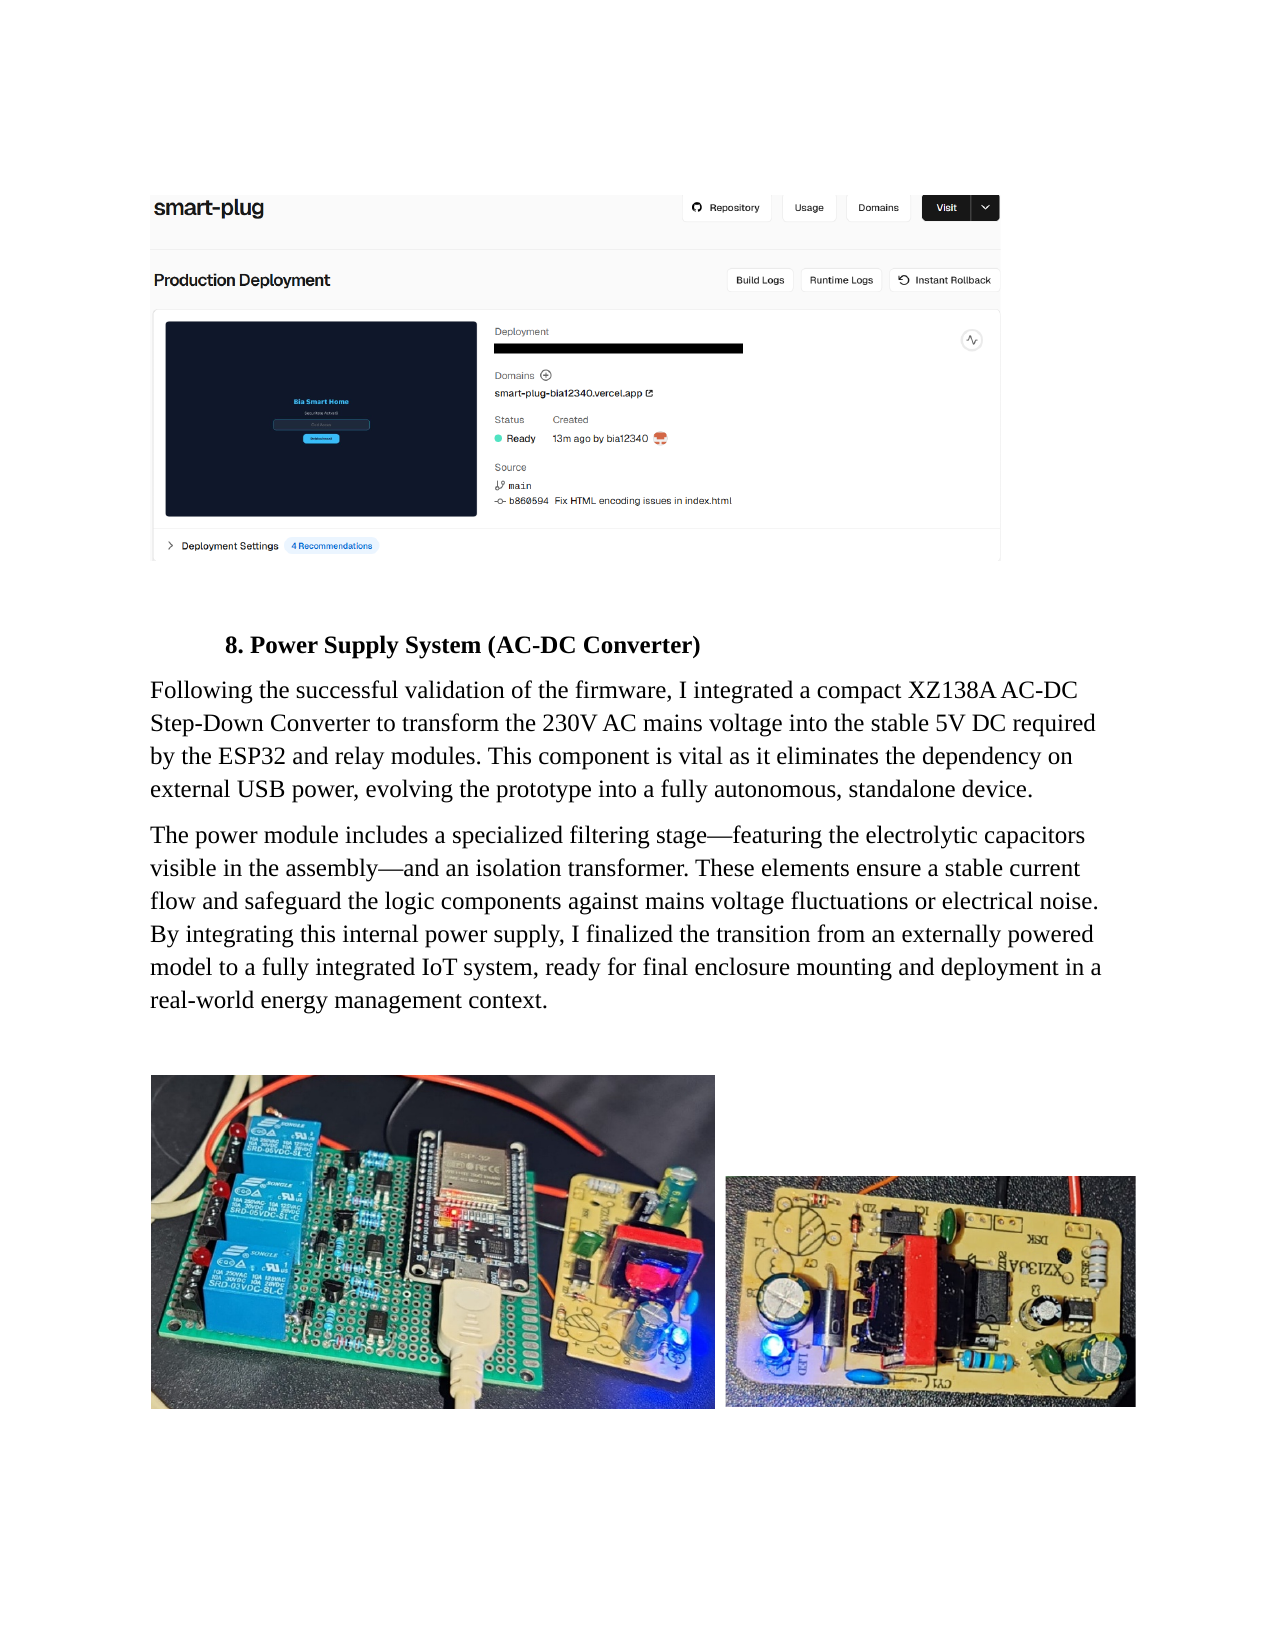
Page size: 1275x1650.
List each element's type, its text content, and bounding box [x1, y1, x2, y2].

text 8. Power Supply System (AC-DC Converter) [150, 630, 1125, 658]
picture [150, 195, 1001, 561]
text Following the successful validation of the firmware, I integrated a compact XZ138A AC-DC Step-Down Converter to transform the 230V AC mains voltage into the stable 5V DC required by the ESP32 and relay modules. This component is vital as it eliminates the dependency on external USB power, evolving the prototype into a fully autonomous, standalone device. [150, 675, 1125, 803]
picture [151, 1075, 715, 1409]
text The power module includes a specialized filtering stage—featuring the electrolytic capacitors visible in the assembly—and an isolation transformer. These elements ensure a stable current flow and safeguard the logic components against mains voltage fluctuations or electrical noise. By integrating this internal power supply, I finalized the transition from an externally powered model to a fully integrated IoT system, ready for final enclosure mounting and deployment in a real-world energy management context. [150, 820, 1125, 1014]
picture [725, 1176, 1136, 1407]
